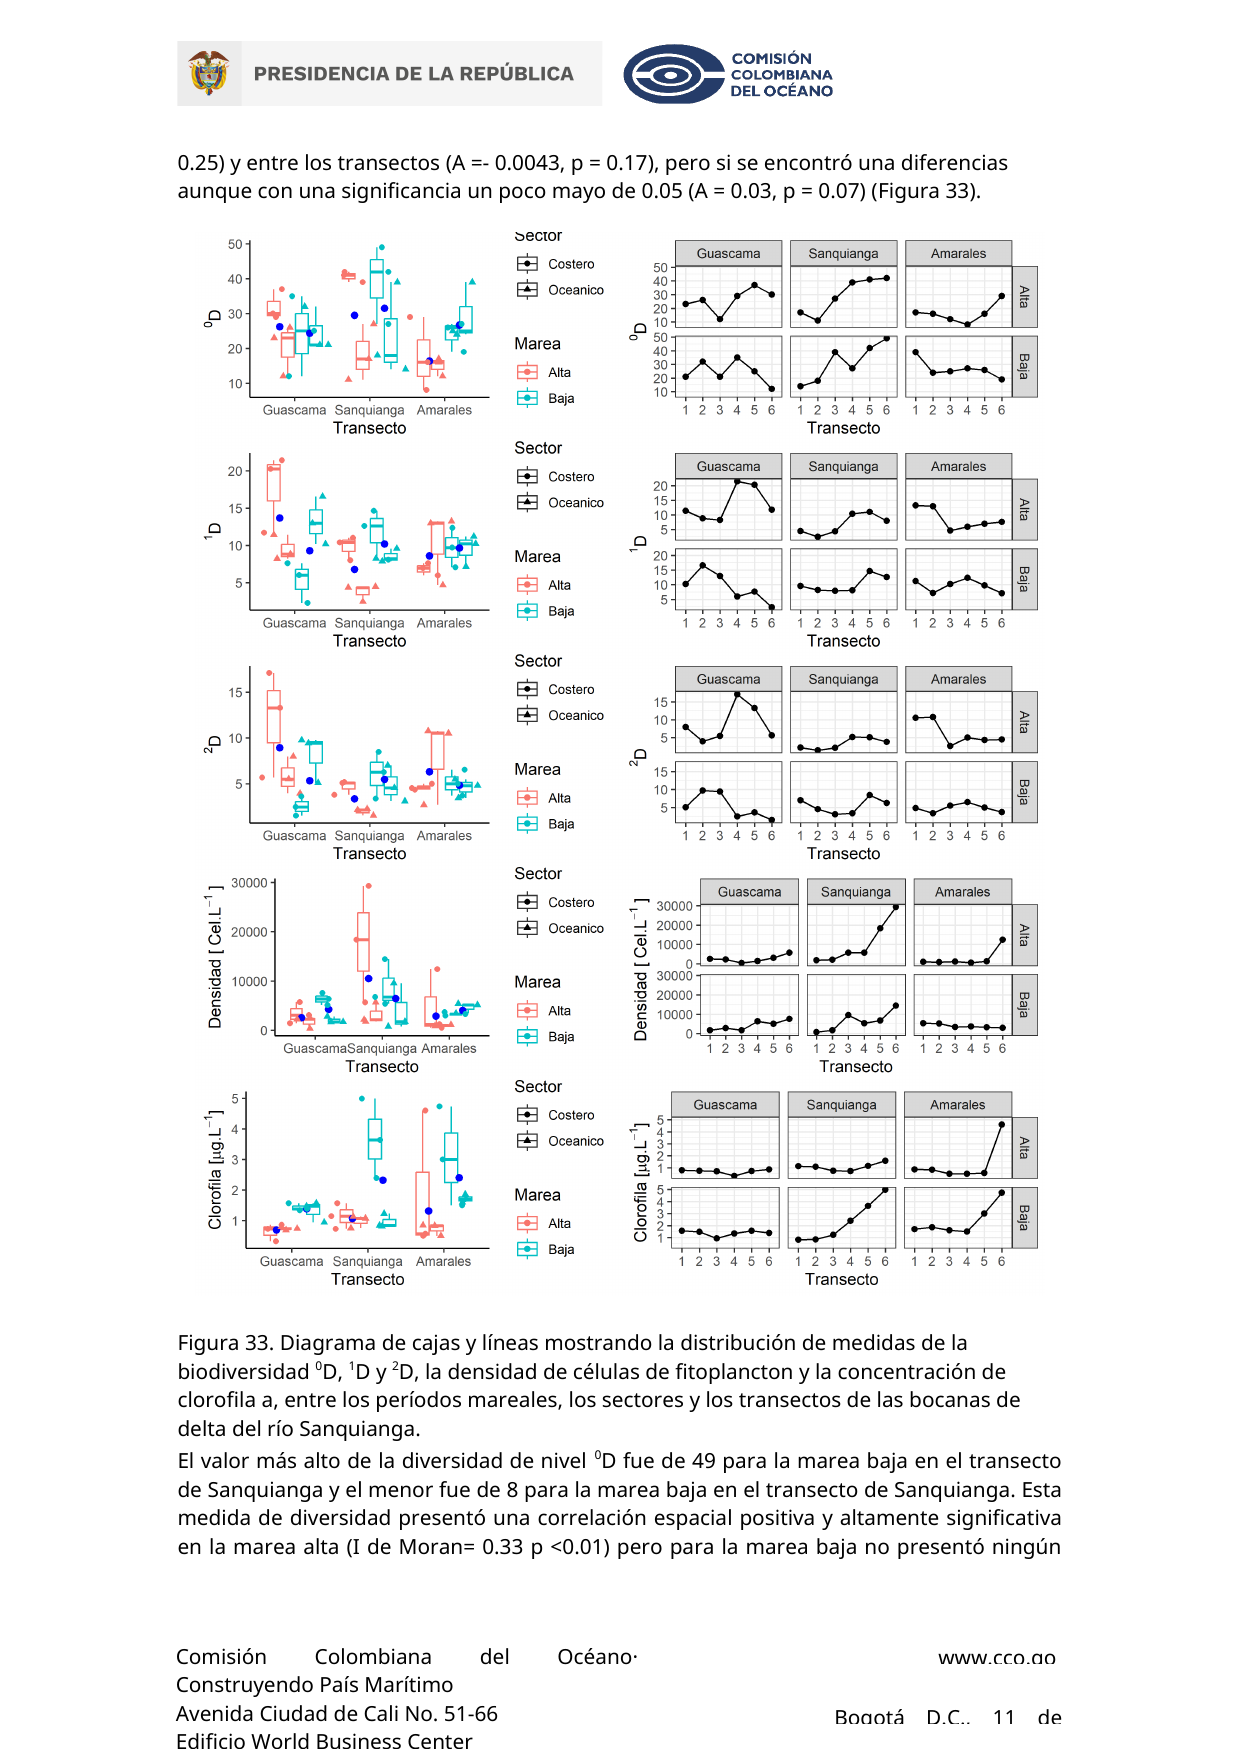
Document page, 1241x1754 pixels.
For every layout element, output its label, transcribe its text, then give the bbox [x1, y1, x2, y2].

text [177, 148, 1063, 204]
picture [195, 232, 1046, 1296]
picture [177, 41, 603, 106]
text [177, 1446, 1063, 1560]
picture [642, 42, 824, 107]
text Figura 33. Diagrama de cajas y líneas mostrando la distribución de medidas de la biodiversidad 0D, 1D y 2D, la densidad de células de fitoplancton y la concentración de clorofila a, entre los períodos mareales, los sectores y los transectos de las bocanas de delta del río Sanquianga. [177, 1328, 1063, 1442]
